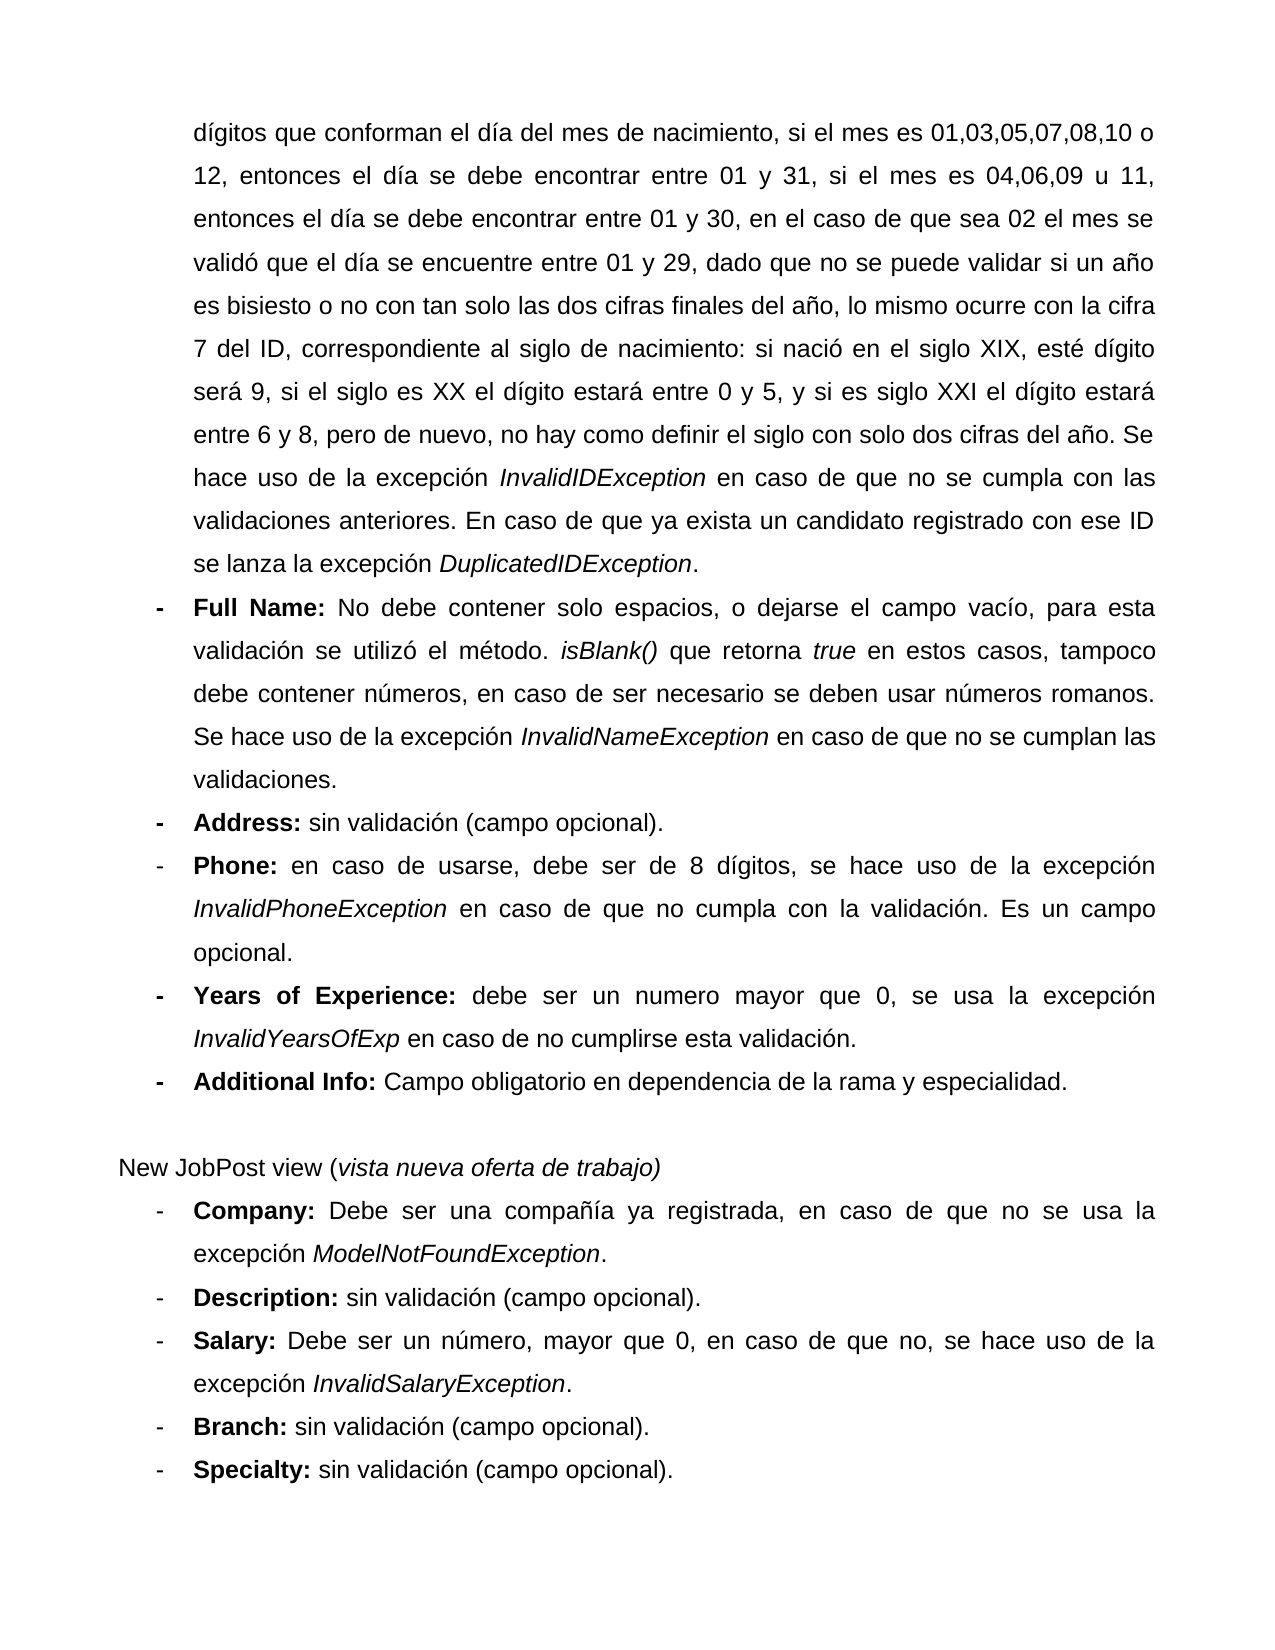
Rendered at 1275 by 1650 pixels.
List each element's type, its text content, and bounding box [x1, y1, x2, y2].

list Additional Info: Campo obligatorio en dependencia de la rama y especialidad. [156, 1067, 1157, 1096]
list Specialty: sin validación (campo opcional). [156, 1455, 1157, 1484]
list Salary: Debe ser un número, mayor que 0, en caso de que no, se hace uso de la excepción InvalidSalaryException. [156, 1326, 1157, 1397]
list Years of Experience: debe ser un numero mayor que 0, se usa la excepción InvalidYearsOfExp en caso de no cumplirse esta validación. [156, 981, 1157, 1052]
list Full Name: No debe contener solo espacios, o dejarse el campo vacío, para esta validación se utilizó el método. isBlank() que retorna true en estos casos, tampoco debe contener números, en caso de ser necesario se deben usar números romanos. Se hace uso de la excepción InvalidNameException en caso de que no se cumplan las validaciones. [156, 592, 1157, 794]
list Address: sin validación (campo opcional). [156, 808, 1157, 837]
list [156, 118, 1157, 578]
list Description: sin validación (campo opcional). [156, 1282, 1157, 1311]
list Company: Debe ser una compañía ya registrada, en caso de que no se usa la excepción ModelNotFoundException. [156, 1196, 1157, 1268]
text New JobPost view (vista nueva oferta de trabajo) [118, 1153, 1157, 1182]
list Phone: en caso de usarse, debe ser de 8 dígitos, se hace uso de la excepción InvalidPhoneException en caso de que no cumpla con la validación. Es un campo opcional. [156, 851, 1157, 966]
list Branch: sin validación (campo opcional). [156, 1412, 1157, 1441]
